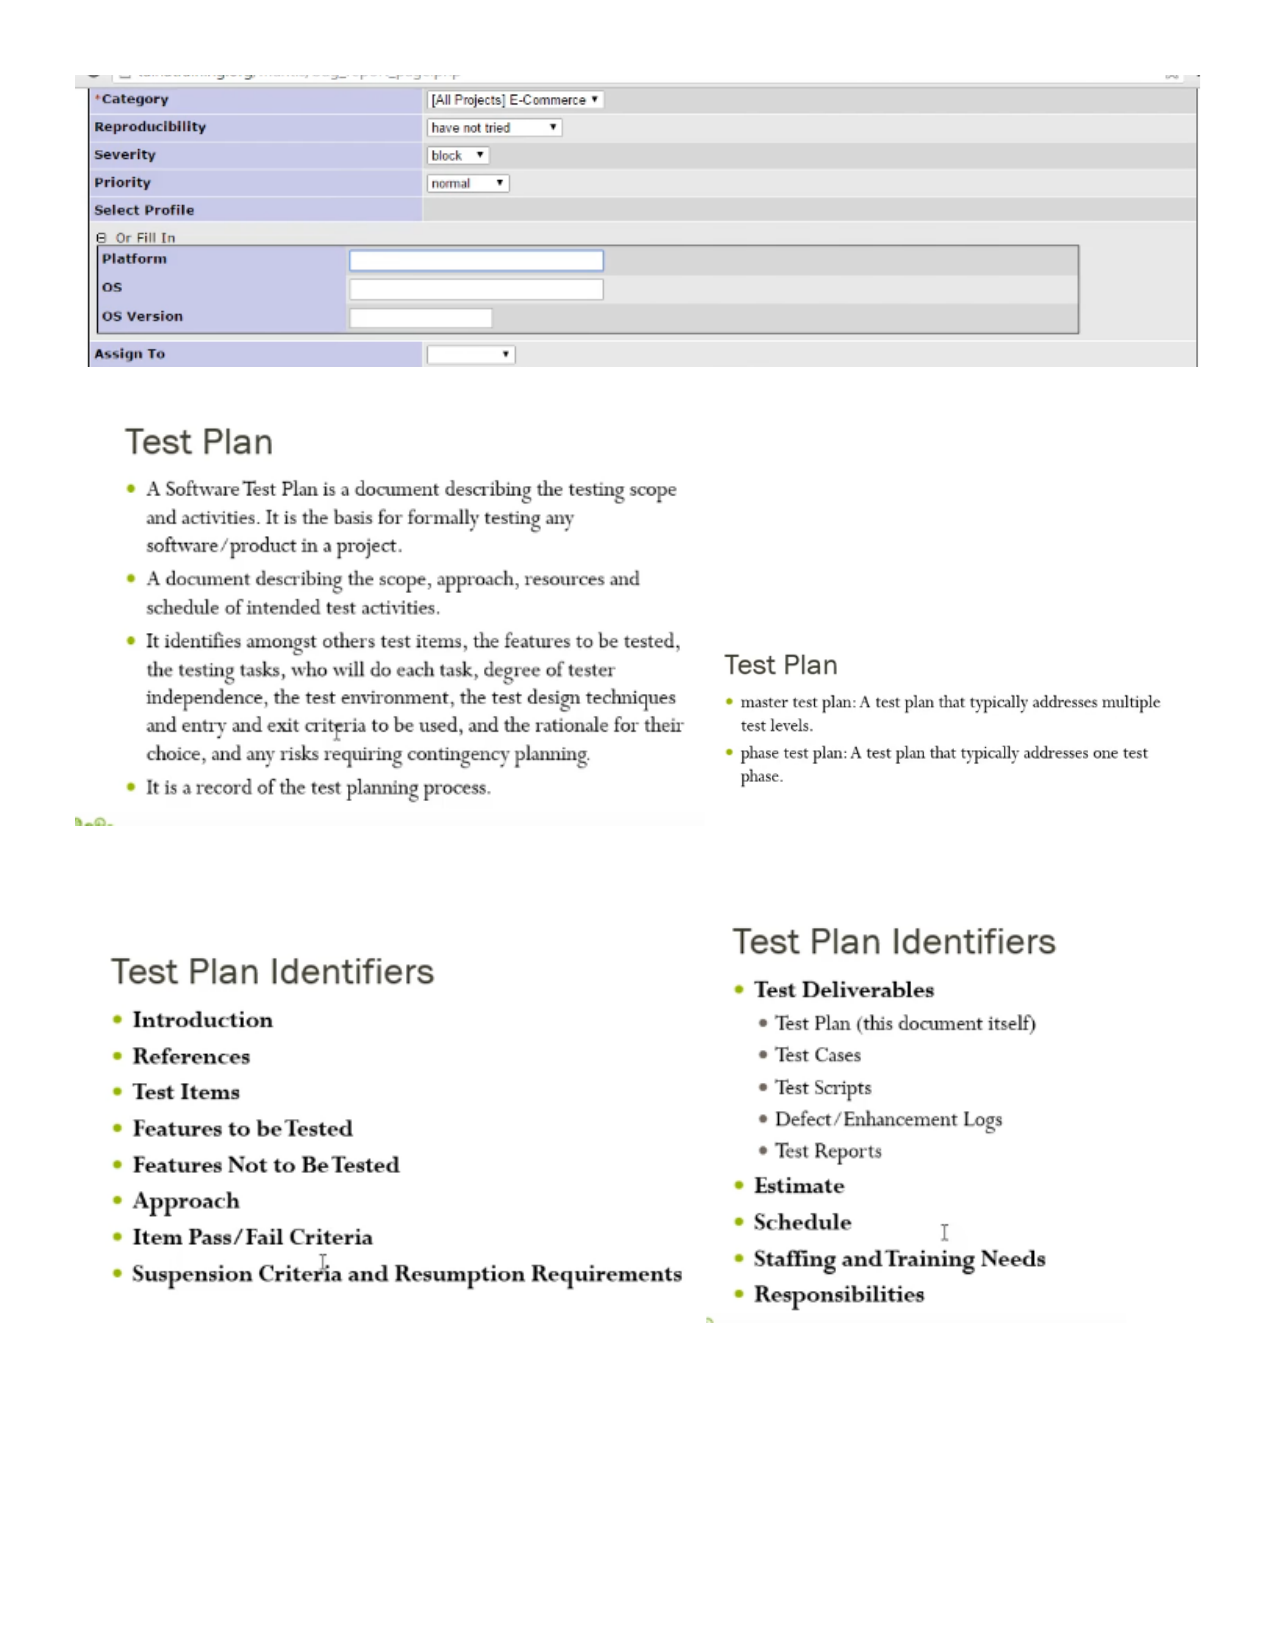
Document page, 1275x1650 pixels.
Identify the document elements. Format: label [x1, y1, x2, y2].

picture [75, 385, 1179, 826]
picture [75, 891, 1127, 1323]
picture [75, 75, 1200, 367]
